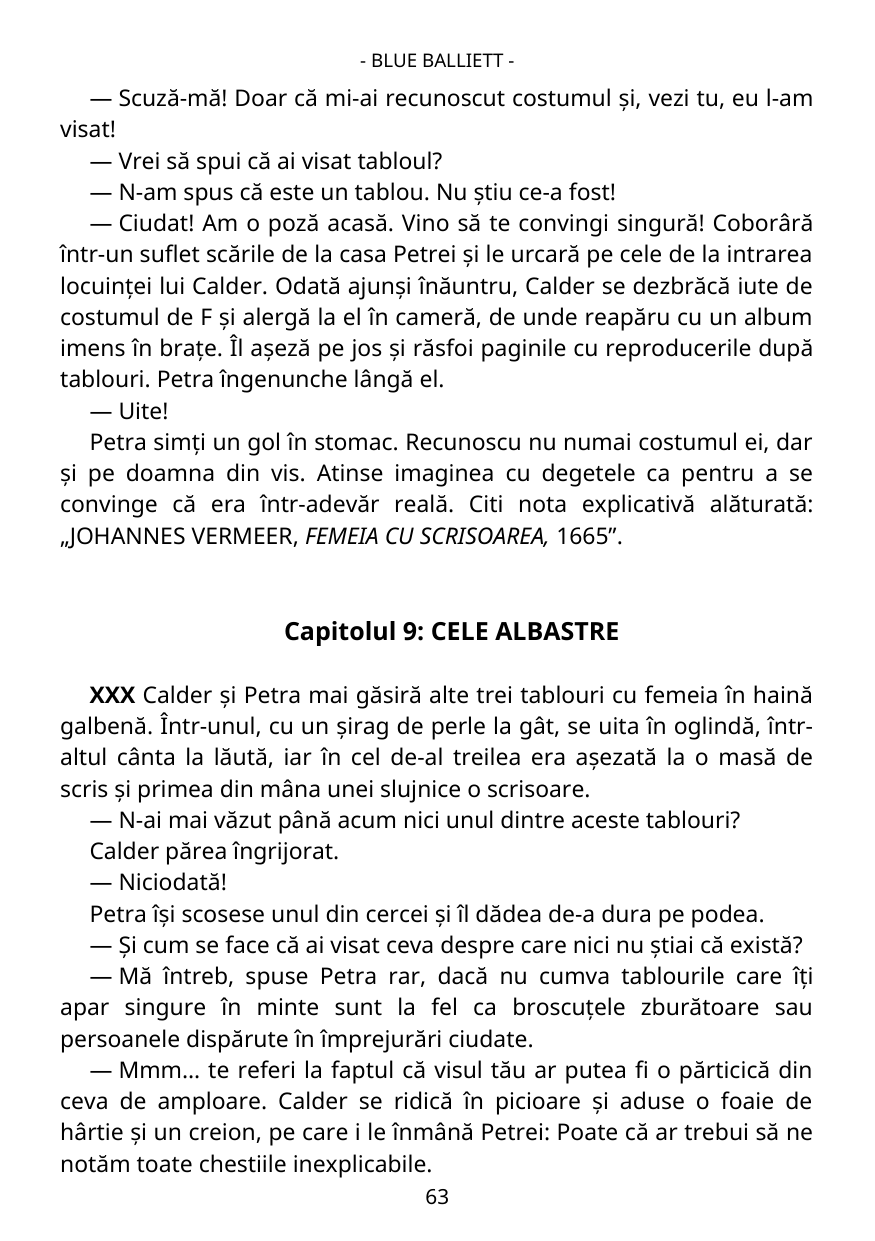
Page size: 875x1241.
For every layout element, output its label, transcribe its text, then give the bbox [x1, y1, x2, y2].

text — Niciodată! [60, 866, 814, 897]
text XXX Calder şi Petra mai găsiră alte trei tablouri cu femeia în haină galbenă. Într-unul, cu un şirag de perle la gât, se uita în oglindă, într-altul cânta la lăută, iar în cel de-al treilea era aşezată la o masă de scris şi primea din mâna unei slujnice o scrisoare. [60, 679, 814, 804]
text — N-ai mai văzut până acum nici unul dintre aceste tablouri? [60, 804, 814, 835]
text — Scuză-mă! Doar că mi-ai recunoscut costumul şi, vezi tu, eu l-am visat! [60, 82, 814, 145]
text Petra îşi scosese unul din cercei şi îl dădea de-a dura pe podea. [60, 897, 814, 929]
text — Mmm… te referi la faptul că visul tău ar putea fi o părticică din ceva de amploare. Calder se ridică în picioare şi aduse o foaie de hârtie şi un creion, pe care i le înmână Petrei: Poate că ar trebui să ne notăm toate chestiile inexplicabile. [60, 1054, 814, 1179]
text — Vrei să spui că ai visat tabloul? [60, 145, 814, 176]
text Calder părea îngrijorat. [60, 835, 814, 866]
text — Mă întreb, spuse Petra rar, dacă nu cumva tablourile care îţi apar singure în minte sunt la fel ca broscuţele zburătoare sau persoanele dispărute în împrejurări ciudate. [60, 960, 814, 1054]
text Petra simţi un gol în stomac. Recunoscu nu numai costumul ei, dar şi pe doamna din vis. Atinse imaginea cu degetele ca pentru a se convinge că era într-adevăr reală. Citi nota explicativă alăturată: „JOHANNES VERMEER, FEMEIA CU SCRISOAREA, 1665”. [60, 426, 814, 551]
text — Şi cum se face că ai visat ceva despre care nici nu ştiai că există? [60, 929, 814, 960]
text Capitolul 9: CELE ALBASTRE [60, 613, 814, 647]
text — Ciudat! Am o poză acasă. Vino să te convingi singură! Coborâră într-un suflet scările de la casa Petrei şi le urcară pe cele de la intrarea locuinţei lui Calder. Odată ajunşi înăuntru, Calder se dezbrăcă iute de costumul de F şi alergă la el în cameră, de unde reapăru cu un album imens în braţe. Îl aşeză pe jos şi răsfoi paginile cu reproducerile după tablouri. Petra îngenunche lângă el. [60, 207, 814, 395]
text — Uite! [60, 395, 814, 426]
text — N-am spus că este un tablou. Nu ştiu ce-a fost! [60, 176, 814, 207]
